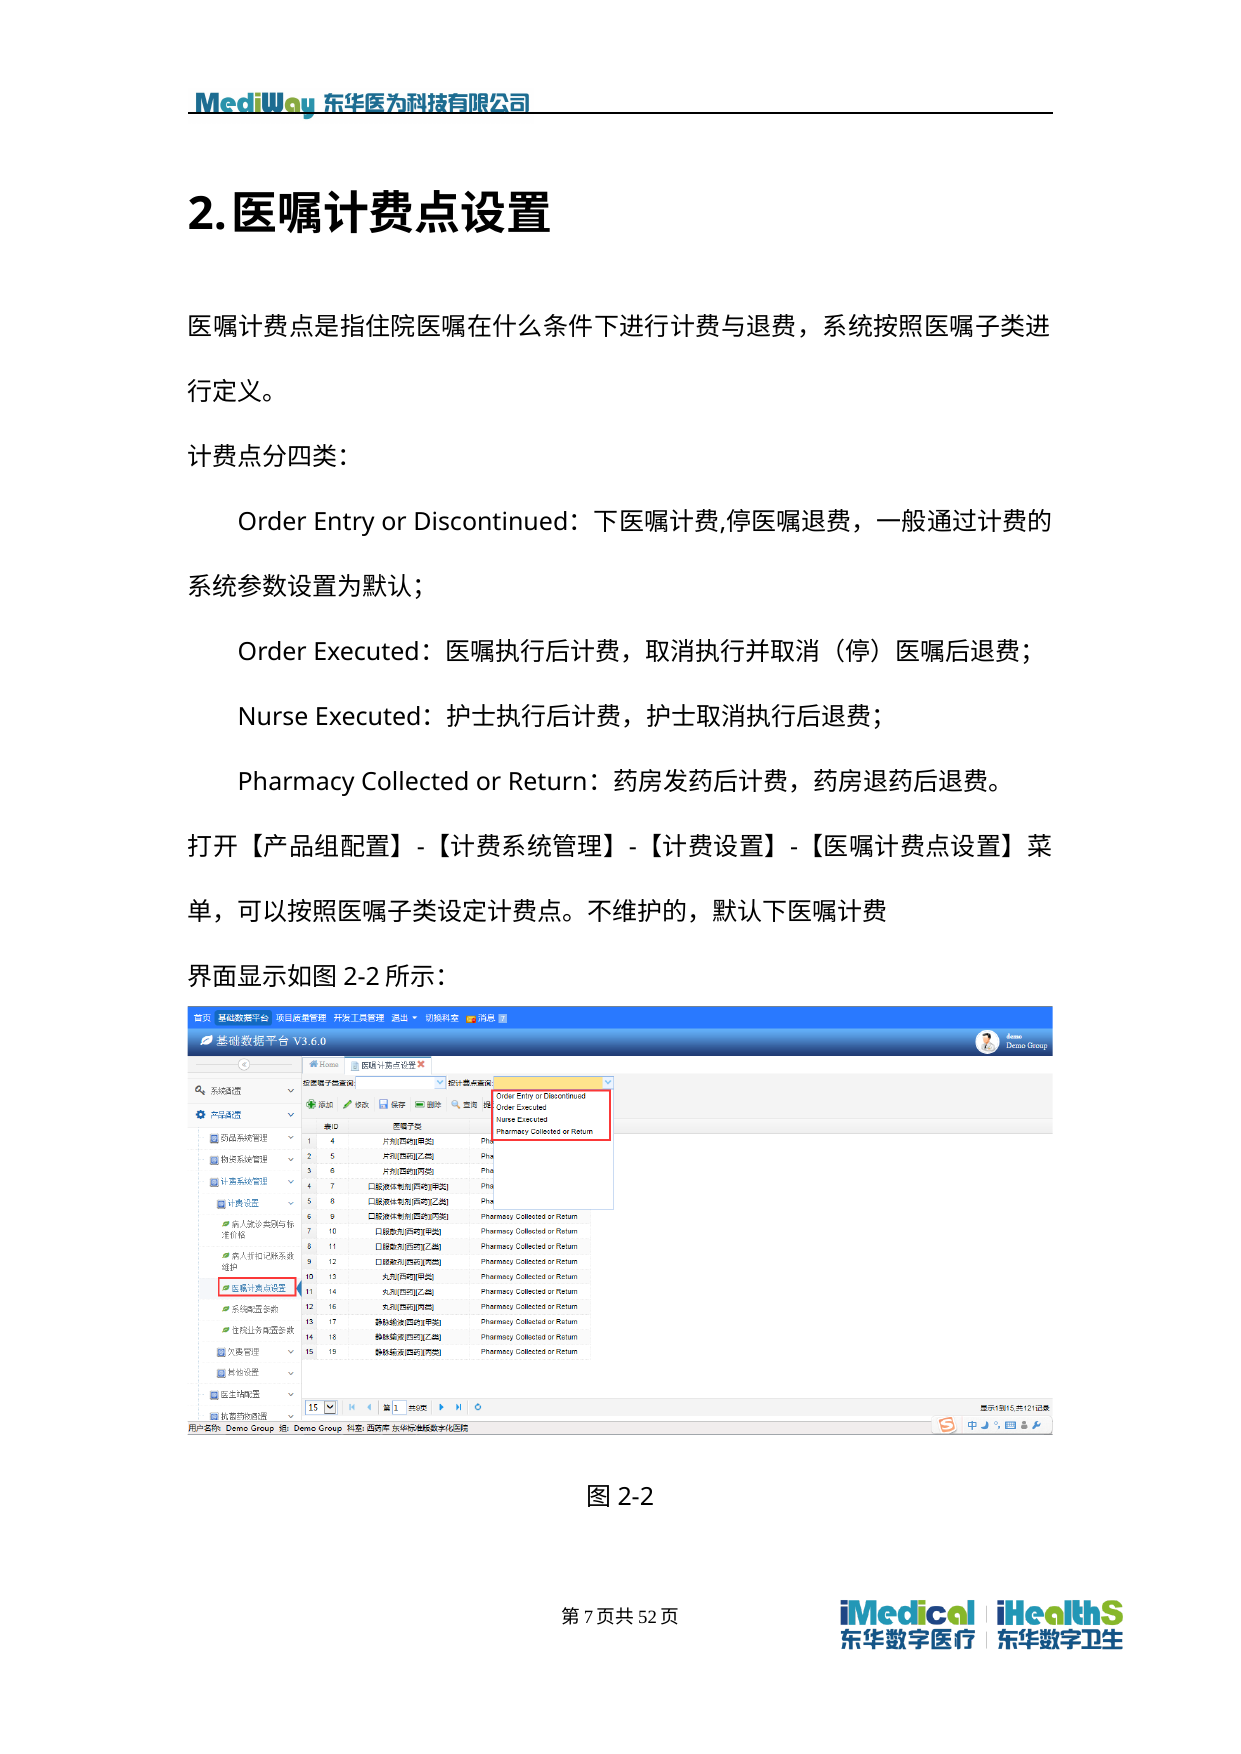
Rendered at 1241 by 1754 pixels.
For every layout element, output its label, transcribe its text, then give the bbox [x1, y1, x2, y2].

text 打开【产品组配置】-【计费系统管理】-【计费设置】-【医嘱计费点设置】菜单，可以按照医嘱子类设定计费点。不维护的，默认下医嘱计费 [187, 812, 1053, 942]
text Order Executed：医嘱执行后计费，取消执行并取消（停）医嘱后退费； [187, 617, 1053, 682]
text Order Entry or Discontinued：下医嘱计费,停医嘱退费，一般通过计费的系统参数设置为默认； [187, 487, 1053, 617]
text Pharmacy Collected or Return：药房发药后计费，药房退药后退费。 [187, 747, 1053, 812]
subtitle 医嘱计费点设置 [187, 161, 1053, 258]
text 计费点分四类： [187, 422, 1053, 487]
text 医嘱计费点是指住院医嘱在什么条件下进行计费与退费，系统按照医嘱子类进行定义。 [187, 292, 1053, 422]
picture [825, 1585, 1135, 1664]
text Nurse Executed：护士执行后计费，护士取消执行后退费； [187, 682, 1053, 747]
picture [187, 1006, 1053, 1435]
picture [187, 88, 535, 124]
